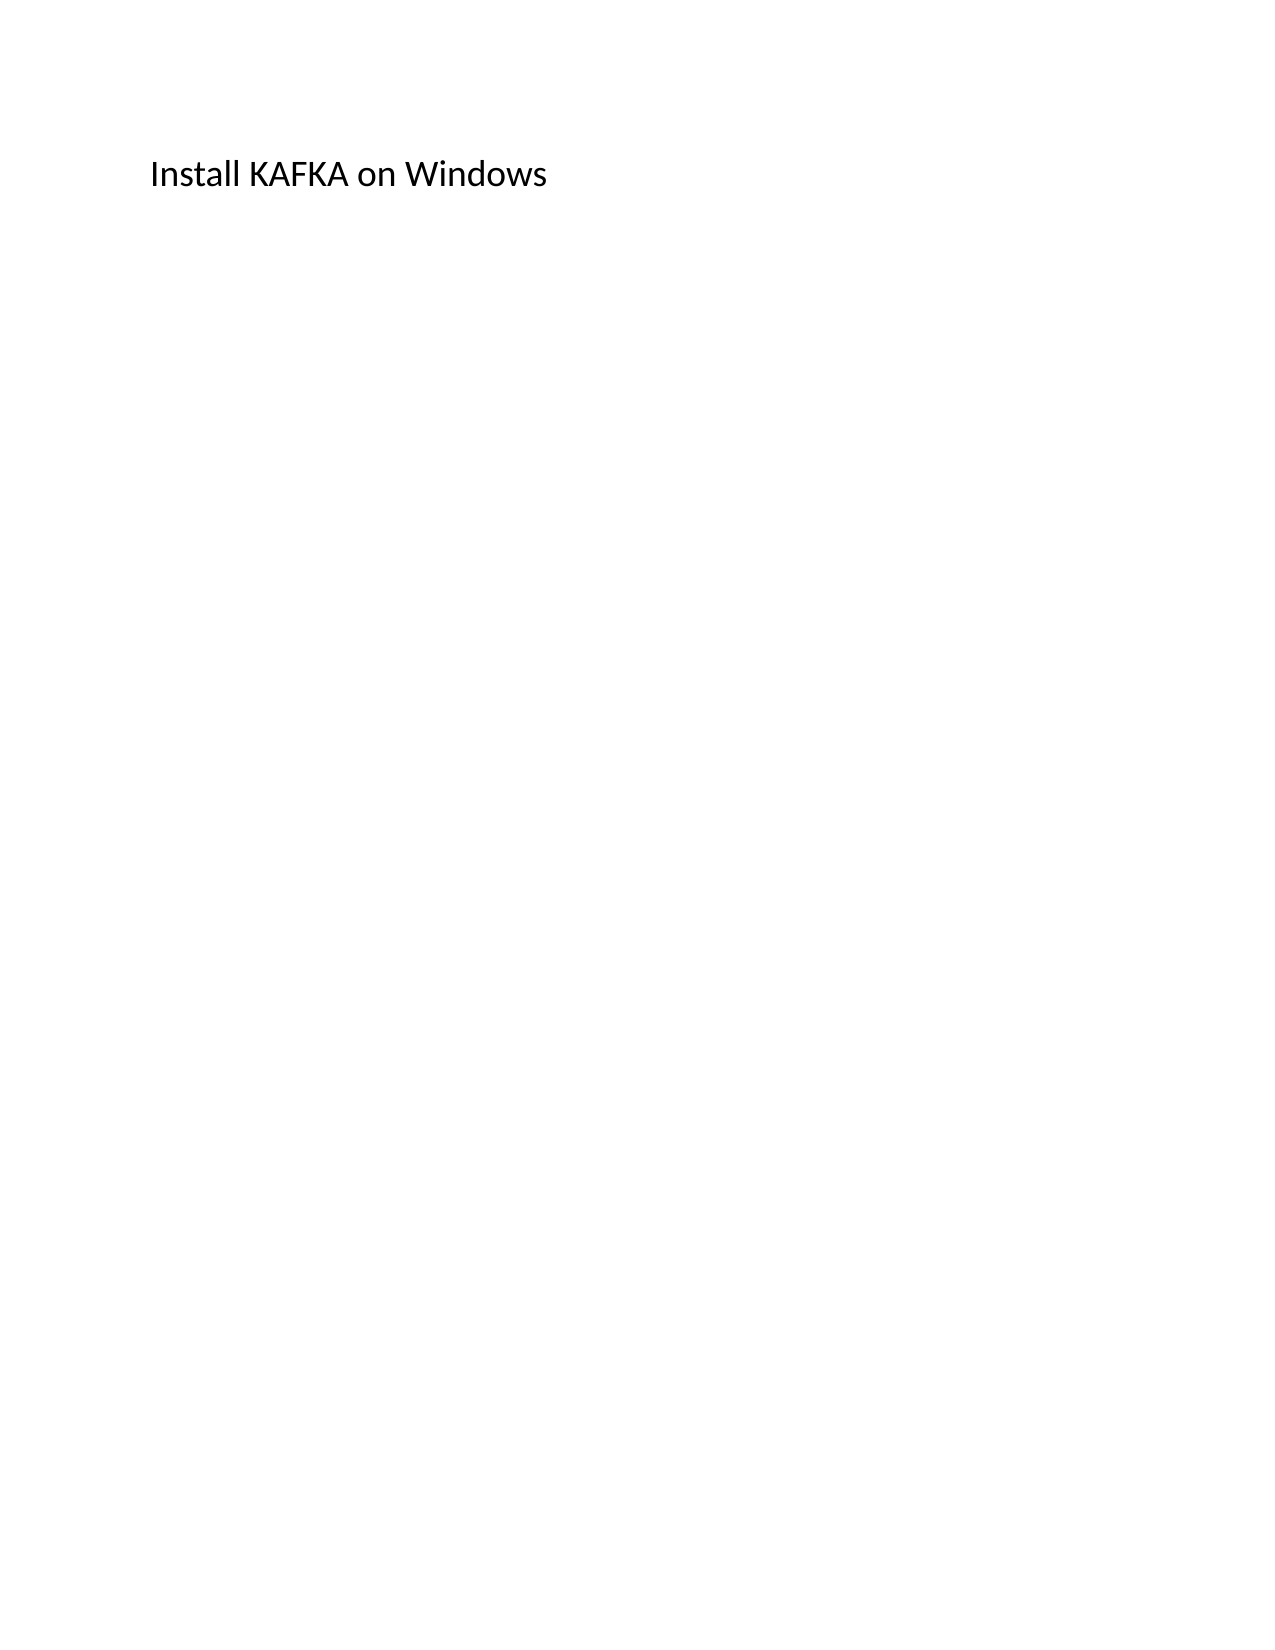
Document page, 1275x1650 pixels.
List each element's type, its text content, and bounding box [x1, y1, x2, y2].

text Install KAFKA on Windows [150, 150, 1125, 196]
